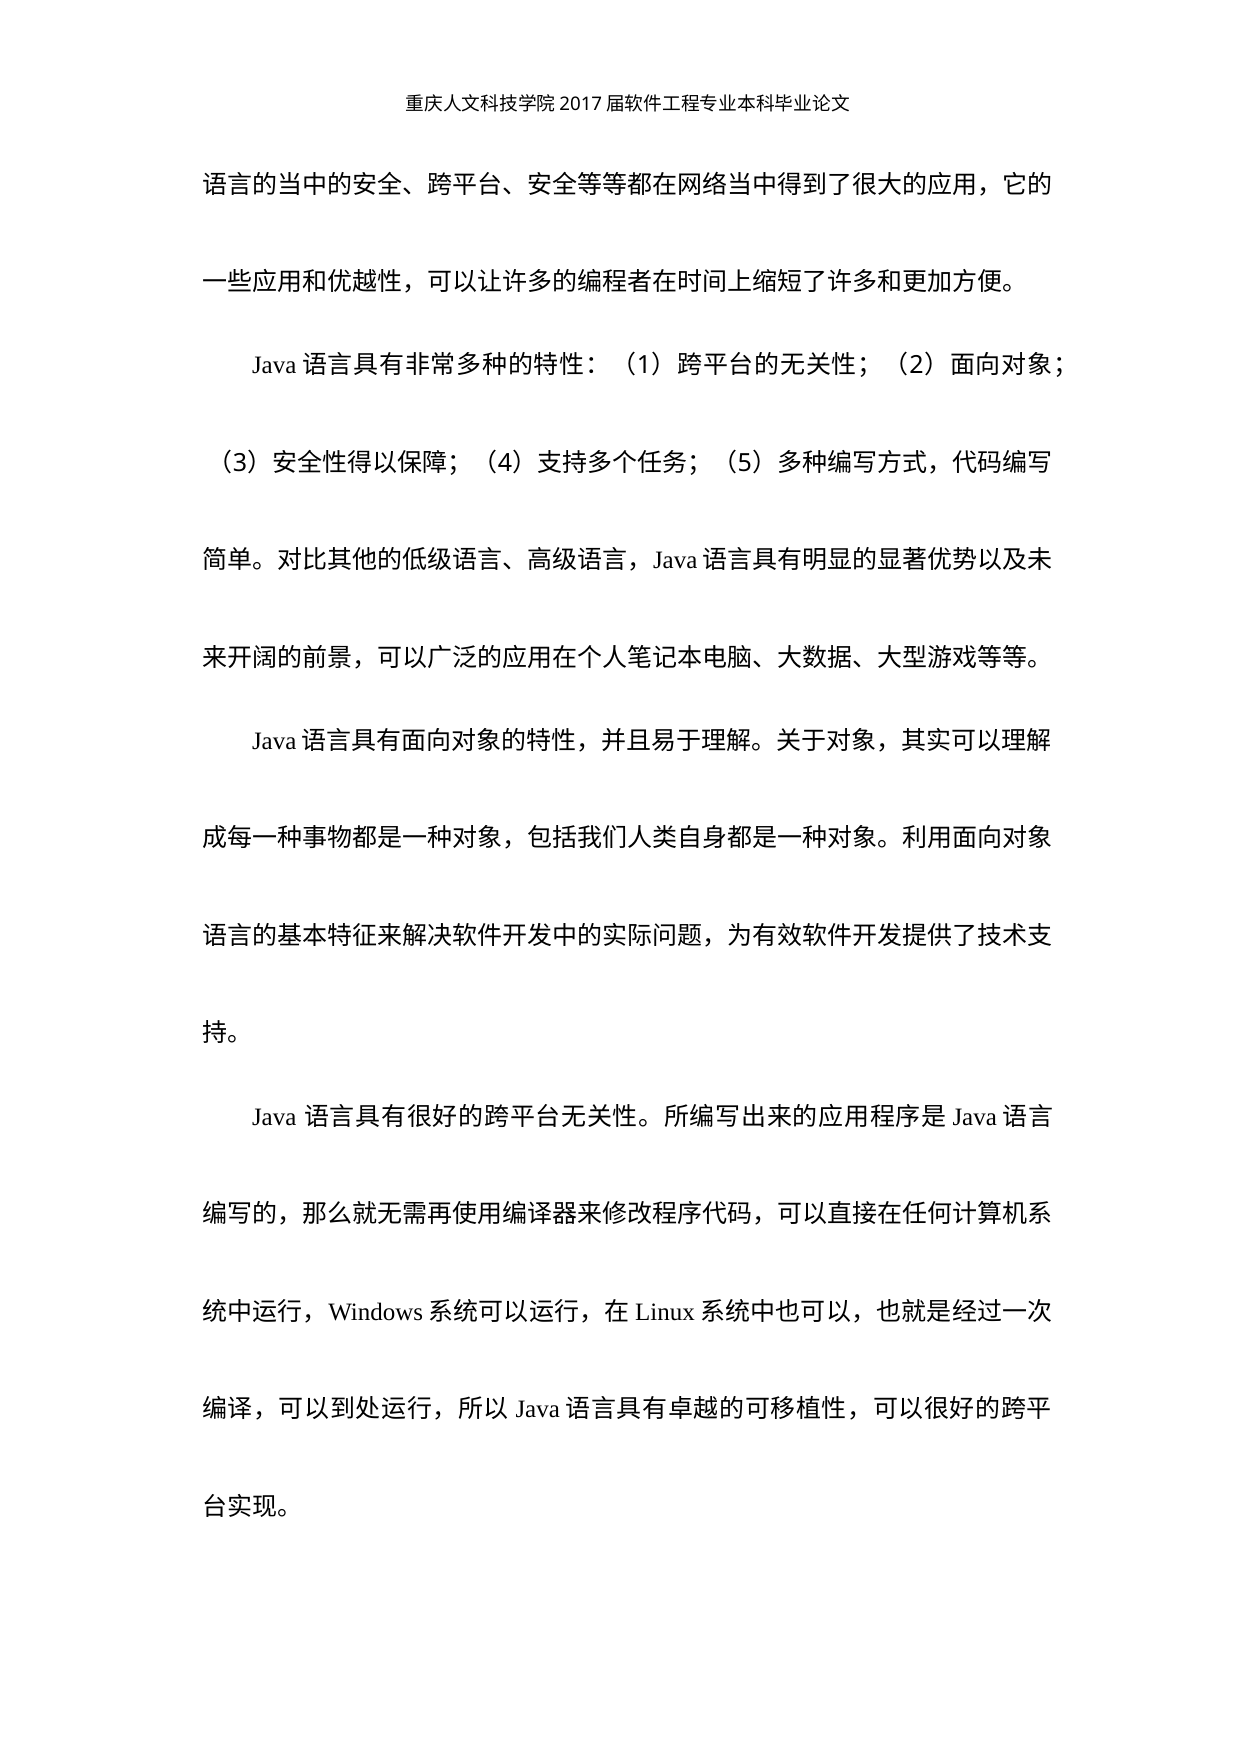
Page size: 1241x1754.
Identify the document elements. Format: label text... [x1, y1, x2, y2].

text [202, 150, 1053, 312]
text Java语言具有非常多种的特性：（1）跨平台的无关性；（2）面向对象； （3）安全性得以保障；（4）支持多个任务；（5）多种编写方式，代码编写简单。对比其他的低级语言、高级语言，Java语言具有明显的显著优势以及未来开阔的前景，可以广泛的应用在个人笔记本电脑、大数据、大型游戏等等。 [202, 330, 1053, 688]
text Java语言具有面向对象的特性，并且易于理解。关于对象，其实可以理解成每一种事物都是一种对象，包括我们人类自身都是一种对象。利用面向对象语言的基本特征来解决软件开发中的实际问题，为有效软件开发提供了技术支持。 [202, 706, 1053, 1063]
text Java 语言具有很好的跨平台无关性。所编写出来的应用程序是Java语言编写的，那么就无需再使用编译器来修改程序代码，可以直接在任何计算机系统中运行，Windows系统可以运行，在Linux系统中也可以，也就是经过一次编译，可以到处运行，所以Java语言具有卓越的可移植性，可以很好的跨平台实现。 [202, 1082, 1053, 1537]
